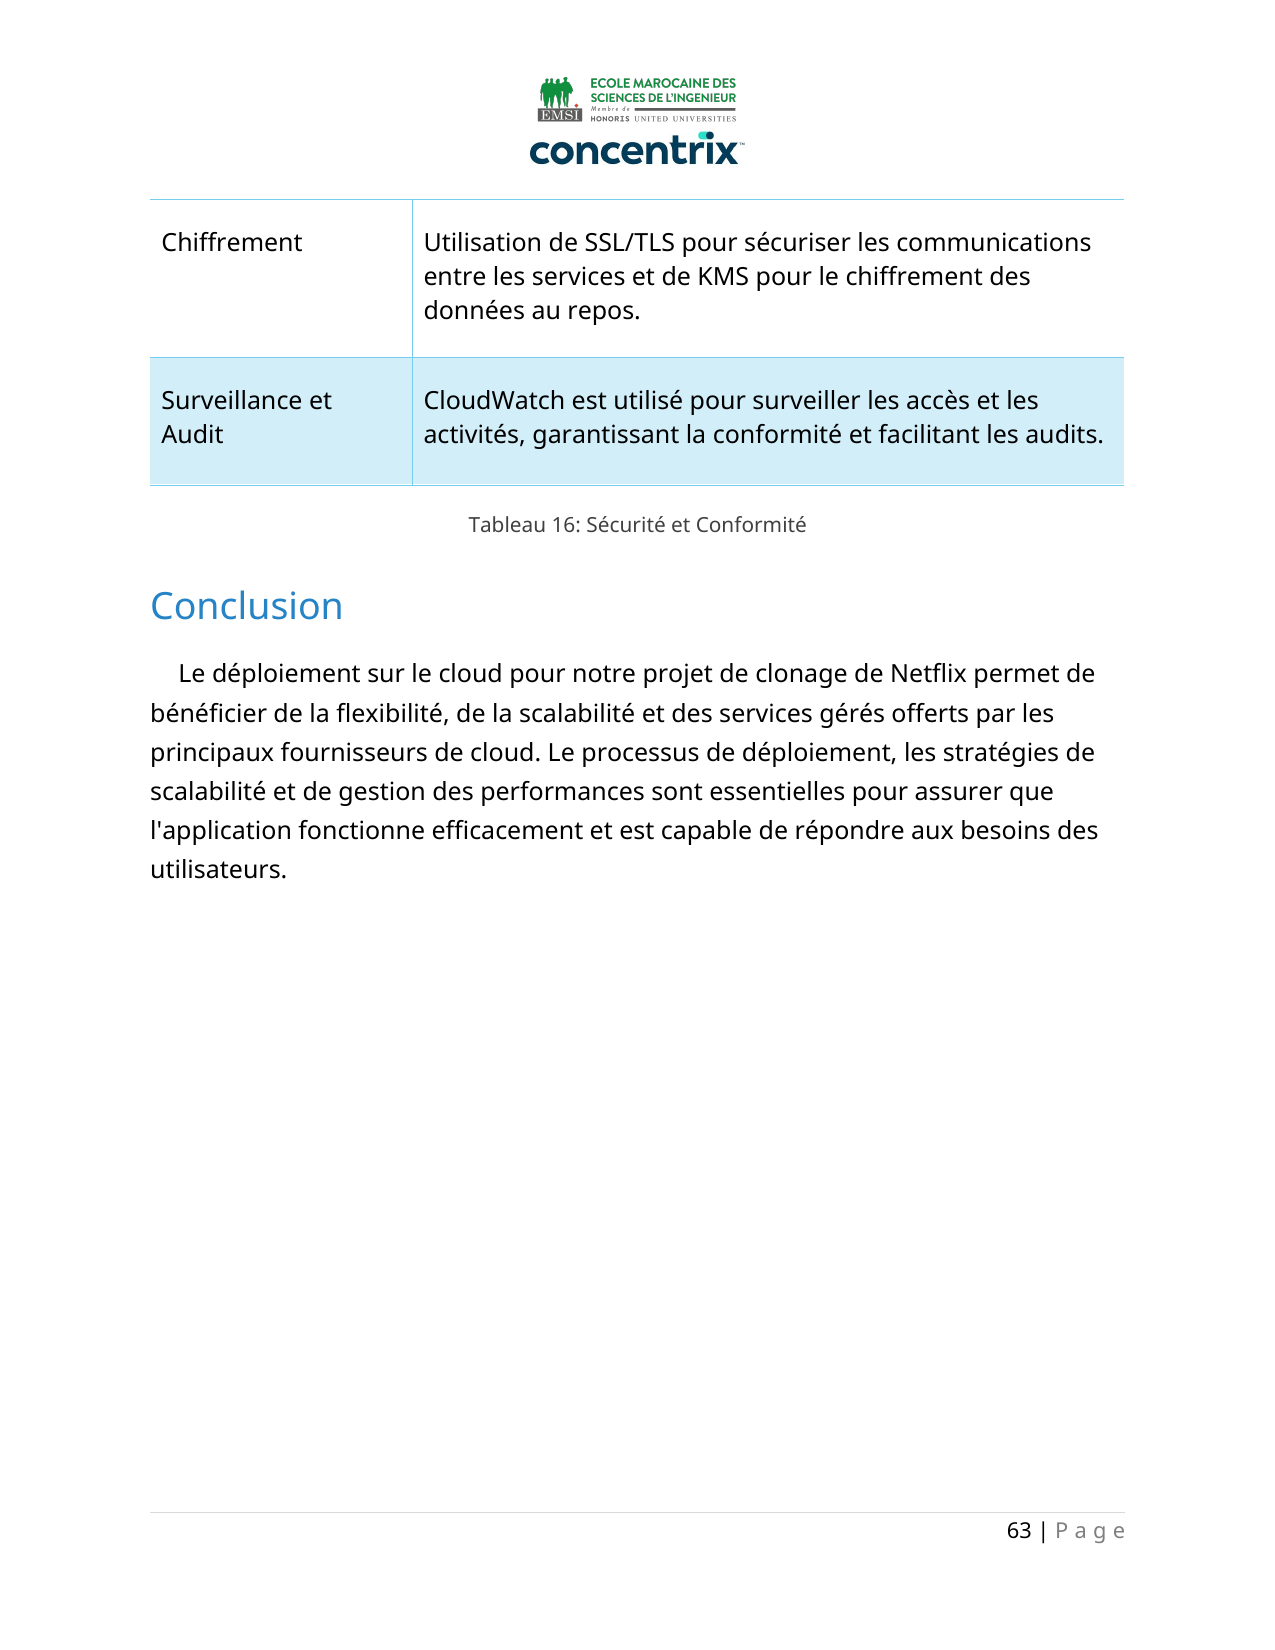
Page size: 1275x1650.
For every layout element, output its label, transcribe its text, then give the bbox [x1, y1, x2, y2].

text Le déploiement sur le cloud pour notre projet de clonage de Netflix permet de bénéficier de la flexibilité, de la scalabilité et des services gérés offerts par les principaux fournisseurs de cloud. Le processus de déploiement, les stratégies de scalabilité et de gestion des performances sont essentielles pour assurer que l'application fonctionne efficacement et est capable de répondre aux besoins des utilisateurs. [150, 656, 1125, 886]
picture [528, 75, 747, 170]
subtitle Conclusion [150, 579, 1125, 631]
table_cell Surveillance et Audit [150, 358, 412, 484]
table_cell Utilisation de SSL/TLS pour sécuriser les communications entre les services et de KMS pour le chiffrement des données au repos. [413, 200, 1124, 357]
table_cell Chiffrement [150, 200, 412, 357]
text Tableau 16: Sécurité et Conformité [150, 510, 1125, 538]
table_cell CloudWatch est utilisé pour surveiller les accès et les activités, garantissant la conformité et facilitant les audits. [413, 358, 1124, 484]
